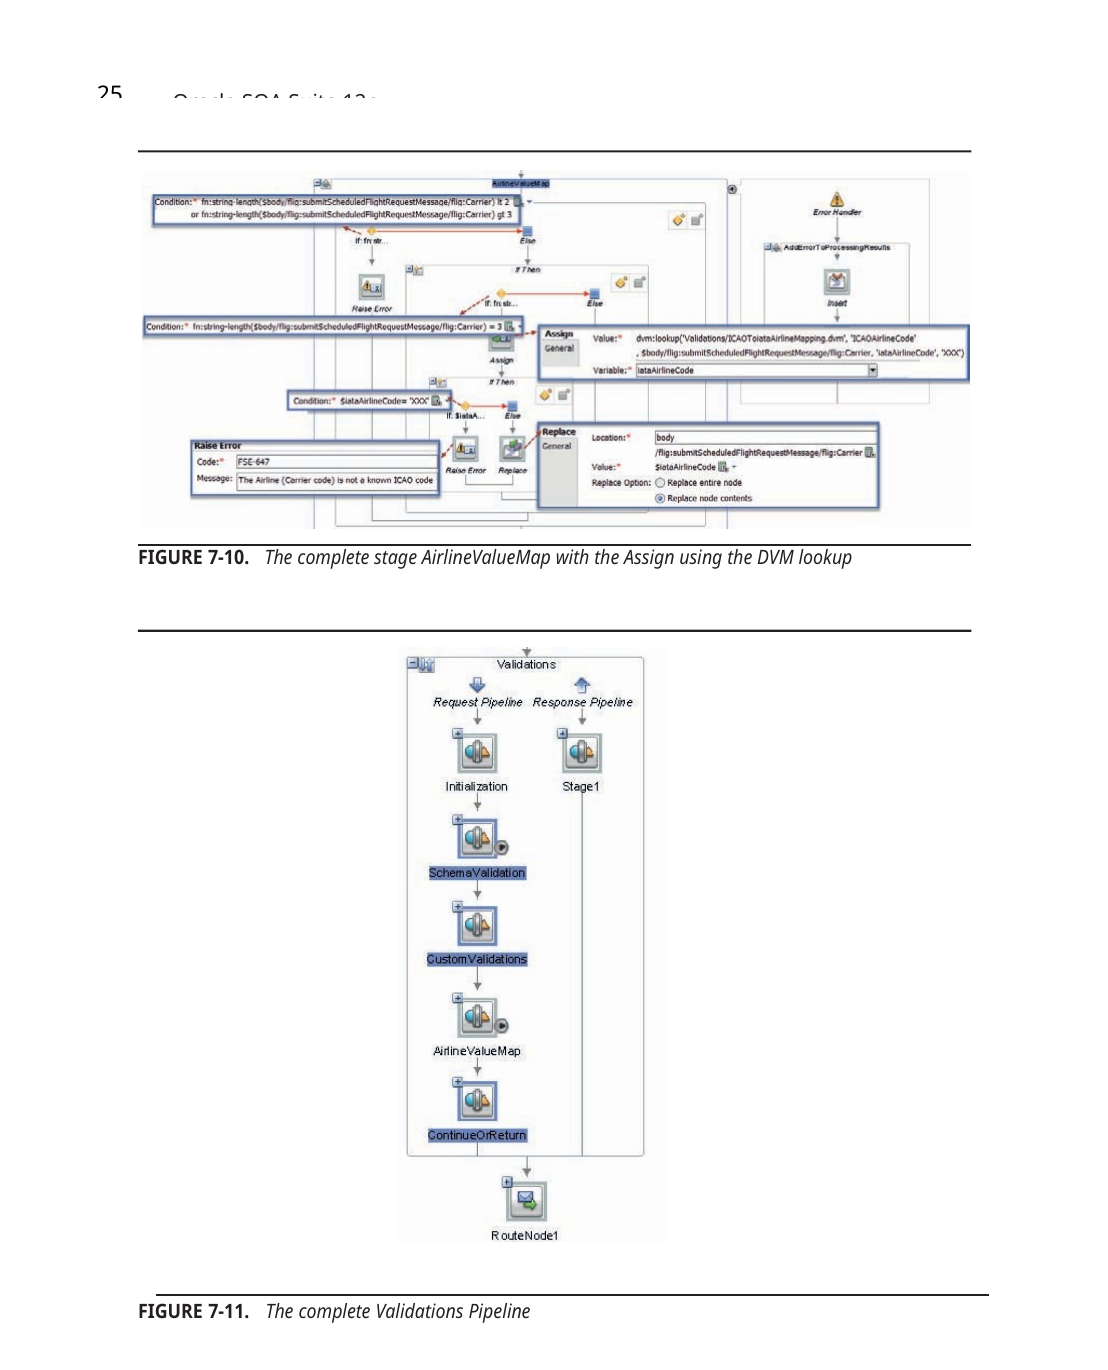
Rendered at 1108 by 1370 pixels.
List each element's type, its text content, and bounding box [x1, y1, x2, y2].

picture [397, 647, 667, 1242]
text FIGURE 7-11. The complete Validations Pipeline [138, 1297, 1107, 1324]
text FIGURE 7-10. The complete stage AirlineValueMap with the Assign using the DVM lookup [138, 542, 1107, 569]
picture [142, 170, 970, 529]
